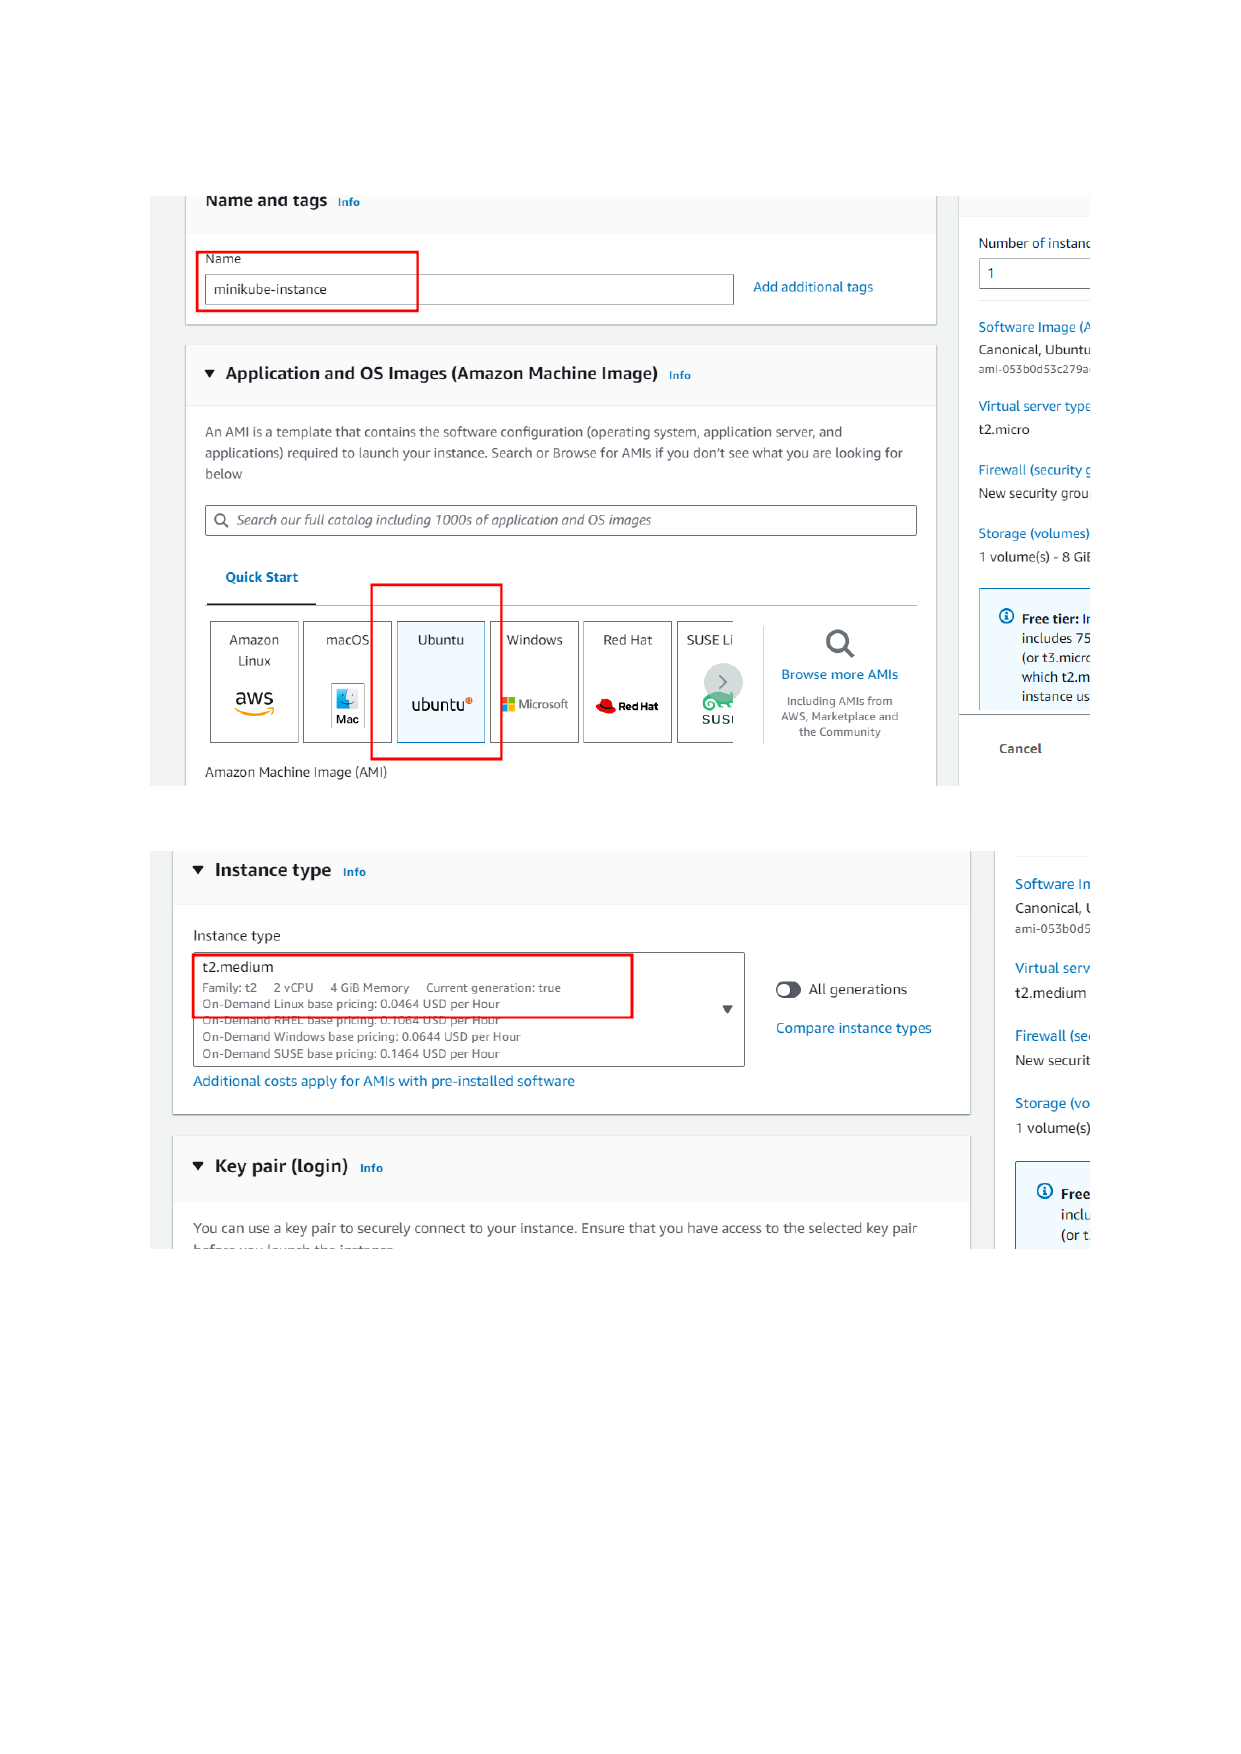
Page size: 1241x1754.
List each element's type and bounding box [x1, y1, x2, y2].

picture [150, 851, 1091, 1249]
picture [150, 196, 1091, 786]
